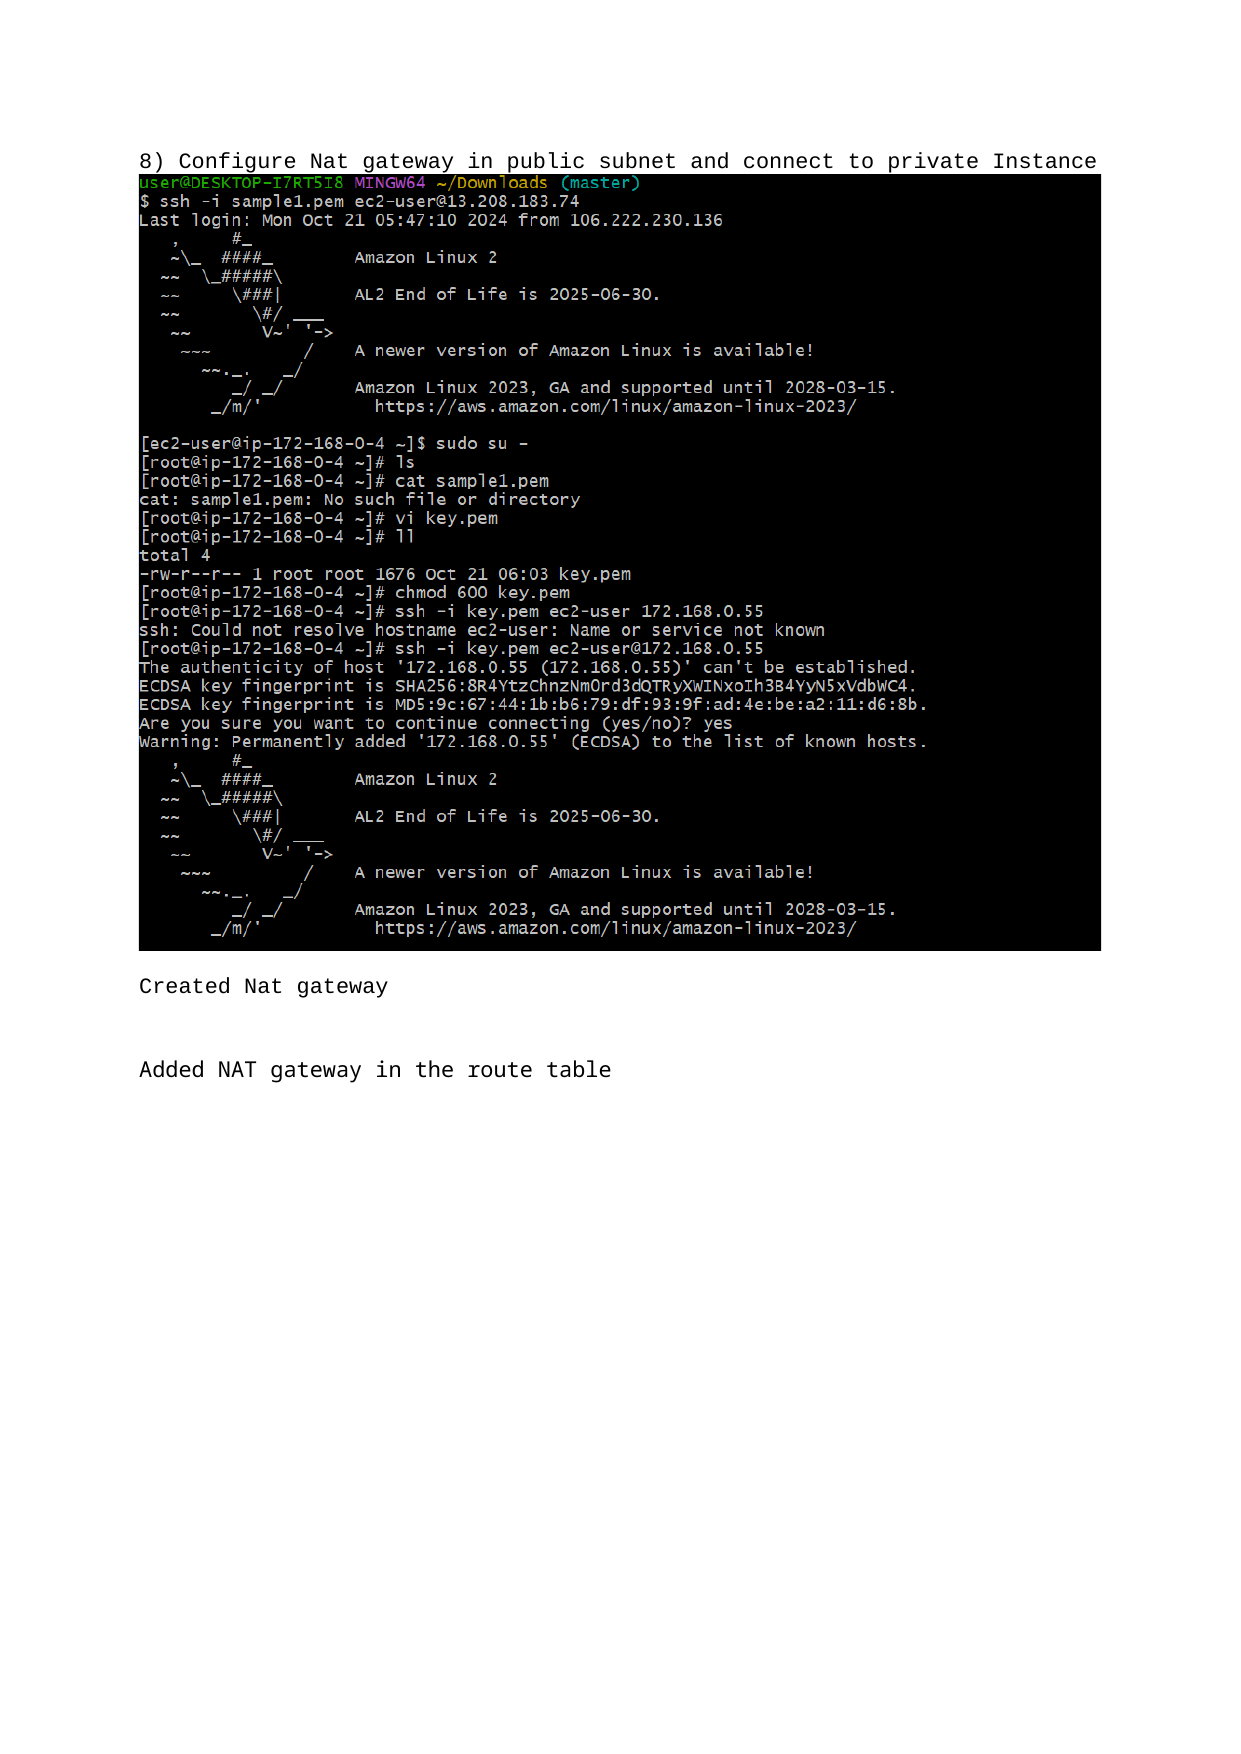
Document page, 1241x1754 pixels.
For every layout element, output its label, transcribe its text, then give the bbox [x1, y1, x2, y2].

text Added NAT gateway in the route table [139, 1054, 1101, 1084]
picture [138, 174, 1102, 951]
text Created Nat gateway [139, 975, 1101, 1000]
text 8) Configure Nat gateway in public subnet and connect to private Instance [139, 150, 1101, 174]
